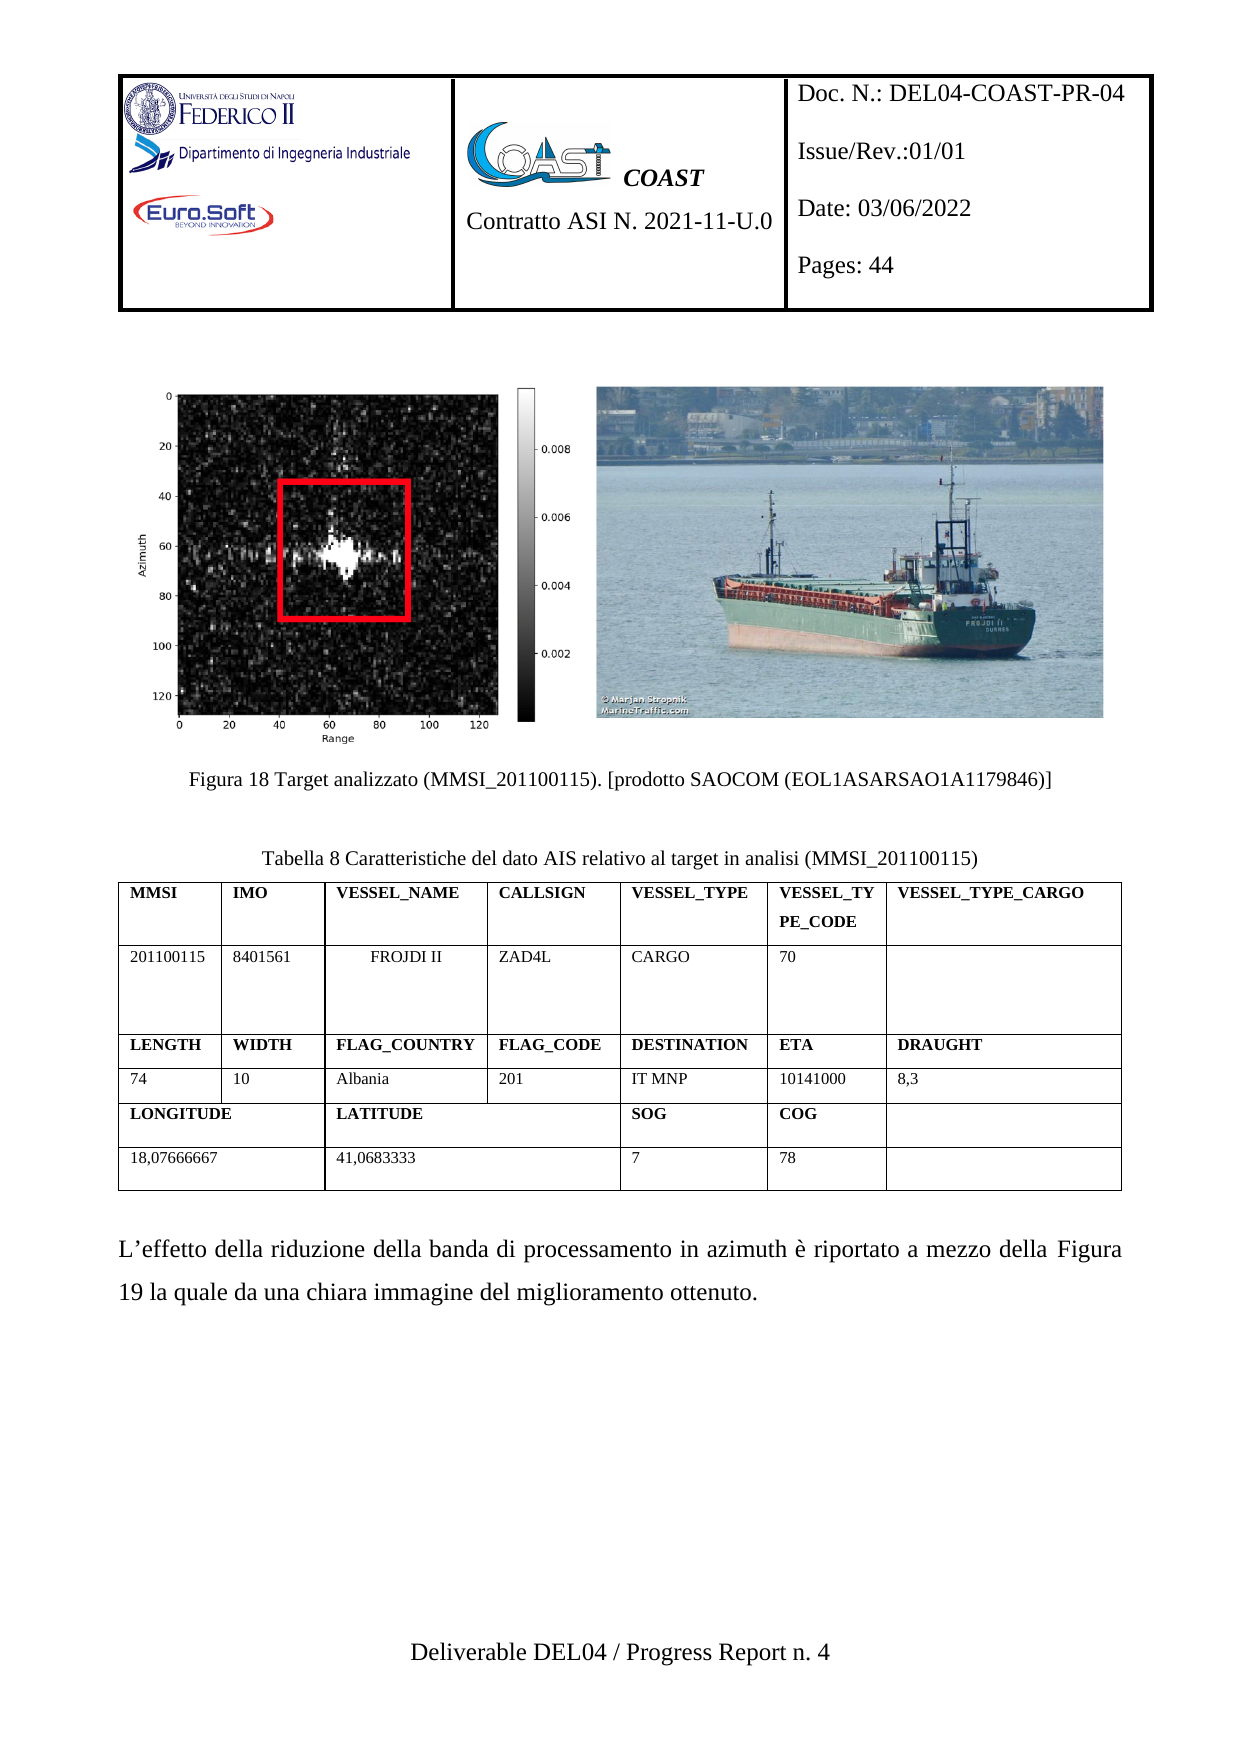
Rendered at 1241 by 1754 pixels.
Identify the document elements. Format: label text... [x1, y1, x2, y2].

table_cell LATITUDE [326, 1104, 620, 1147]
table_cell Albania [326, 1069, 487, 1102]
table_header IMO [222, 883, 324, 945]
table_cell [887, 1104, 1121, 1147]
table_cell 74 [119, 1069, 221, 1102]
table_cell 201 [488, 1069, 620, 1102]
table_cell 7 [621, 1148, 767, 1190]
table_cell FLAG_CODE [488, 1035, 620, 1068]
table_header VESSEL_TYPE_CARGO [887, 883, 1121, 945]
table_cell 18,07666667 [119, 1148, 324, 1190]
table_header VESSEL_TYPE_CODE [768, 883, 886, 945]
table_cell DRAUGHT [887, 1035, 1121, 1068]
table_cell [887, 946, 1121, 1033]
table_cell 78 [768, 1148, 886, 1190]
text Tabella 8 Caratteristiche del dato AIS relativo al target in analisi (MMSI_201100115) [118, 846, 1122, 870]
table_cell CARGO [621, 946, 767, 1033]
picture [485, 122, 611, 187]
table_cell 41,0683333 [326, 1148, 620, 1190]
table_cell 10 [222, 1069, 324, 1102]
table_cell IT MNP [621, 1069, 767, 1102]
text Figura 18 Target analizzato (MMSI_201100115). [prodotto SAOCOM (EOL1ASARSAO1A1179846)] [118, 767, 1122, 791]
table_cell 10141000 [768, 1069, 886, 1102]
picture [118, 355, 1123, 744]
table_cell [887, 1148, 1121, 1190]
table_cell SOG [621, 1104, 767, 1147]
table_header MMSI [119, 883, 221, 945]
table_cell ZAD4L [488, 946, 620, 1033]
table_cell LENGTH [119, 1035, 221, 1068]
table_cell WIDTH [222, 1035, 324, 1068]
text L’effetto della riduzione della banda di processamento in azimuth è riportato a mezzo della Figura 19 la quale da una chiara immagine del miglioramento ottenuto. [118, 1234, 1122, 1306]
table_header VESSEL_TYPE [621, 883, 767, 945]
table_cell LONGITUDE [119, 1104, 324, 1147]
table_header CALLSIGN [488, 883, 620, 945]
table_cell 70 [768, 946, 886, 1033]
table_cell 8401561 [222, 946, 324, 1033]
table_cell FLAG_COUNTRY [326, 1035, 487, 1068]
picture [123, 78, 411, 248]
table_cell COG [768, 1104, 886, 1147]
table_cell ETA [768, 1035, 886, 1068]
table_cell 201100115 [119, 946, 221, 1033]
table_cell FROJDI II [326, 946, 487, 1033]
table_cell DESTINATION [621, 1035, 767, 1068]
picture [467, 122, 517, 187]
table_cell 8,3 [887, 1069, 1121, 1102]
table_header VESSEL_NAME [326, 883, 487, 945]
